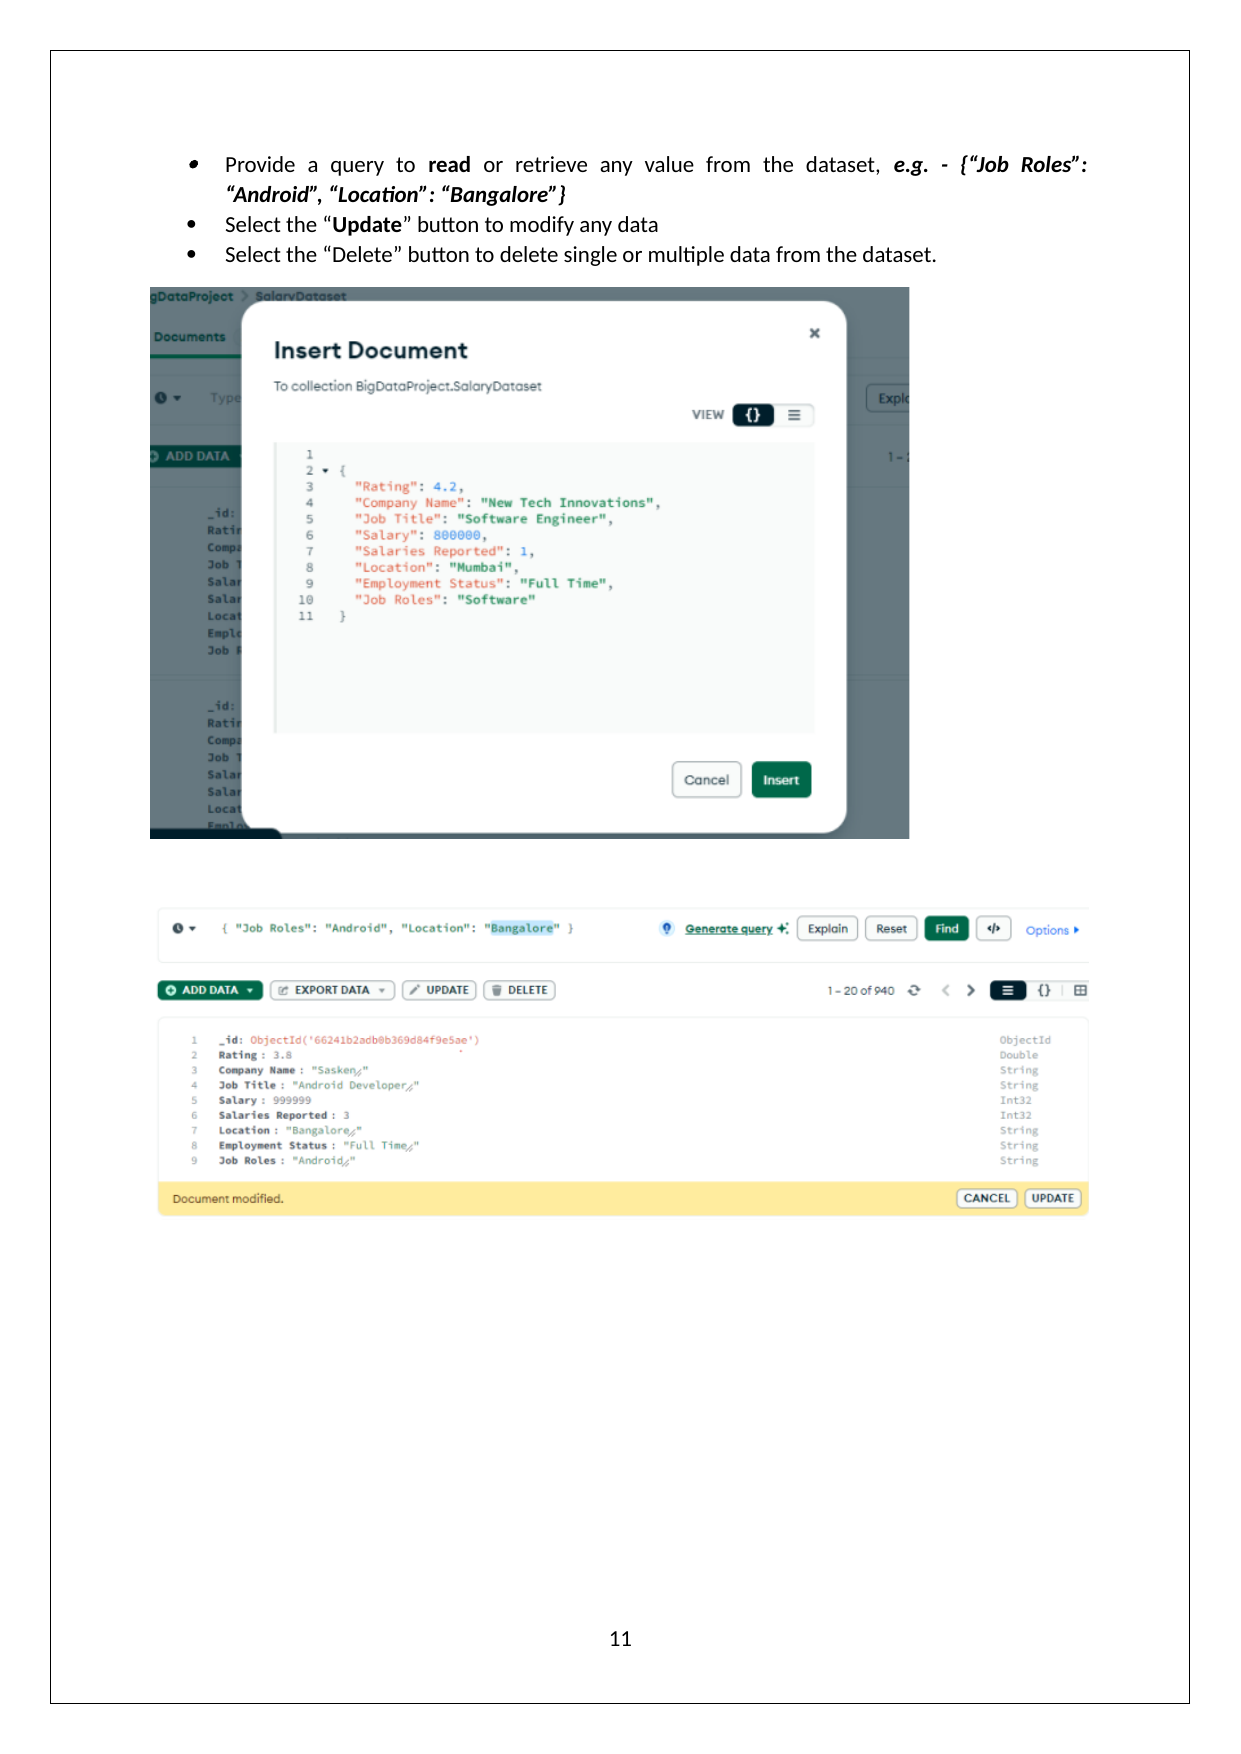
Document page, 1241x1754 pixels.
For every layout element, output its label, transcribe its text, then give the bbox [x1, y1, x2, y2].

list Select the “Update” button to modify any data [187, 210, 1090, 238]
picture [150, 287, 910, 839]
list Provide a query to read or retrieve any value from the dataset, e.g. - {“Job Roles”: “Android”, “Location”: “Bangalore”} [187, 150, 1090, 208]
picture [150, 904, 1089, 1220]
list Select the “Delete” button to delete single or multiple data from the dataset. [187, 241, 1090, 269]
